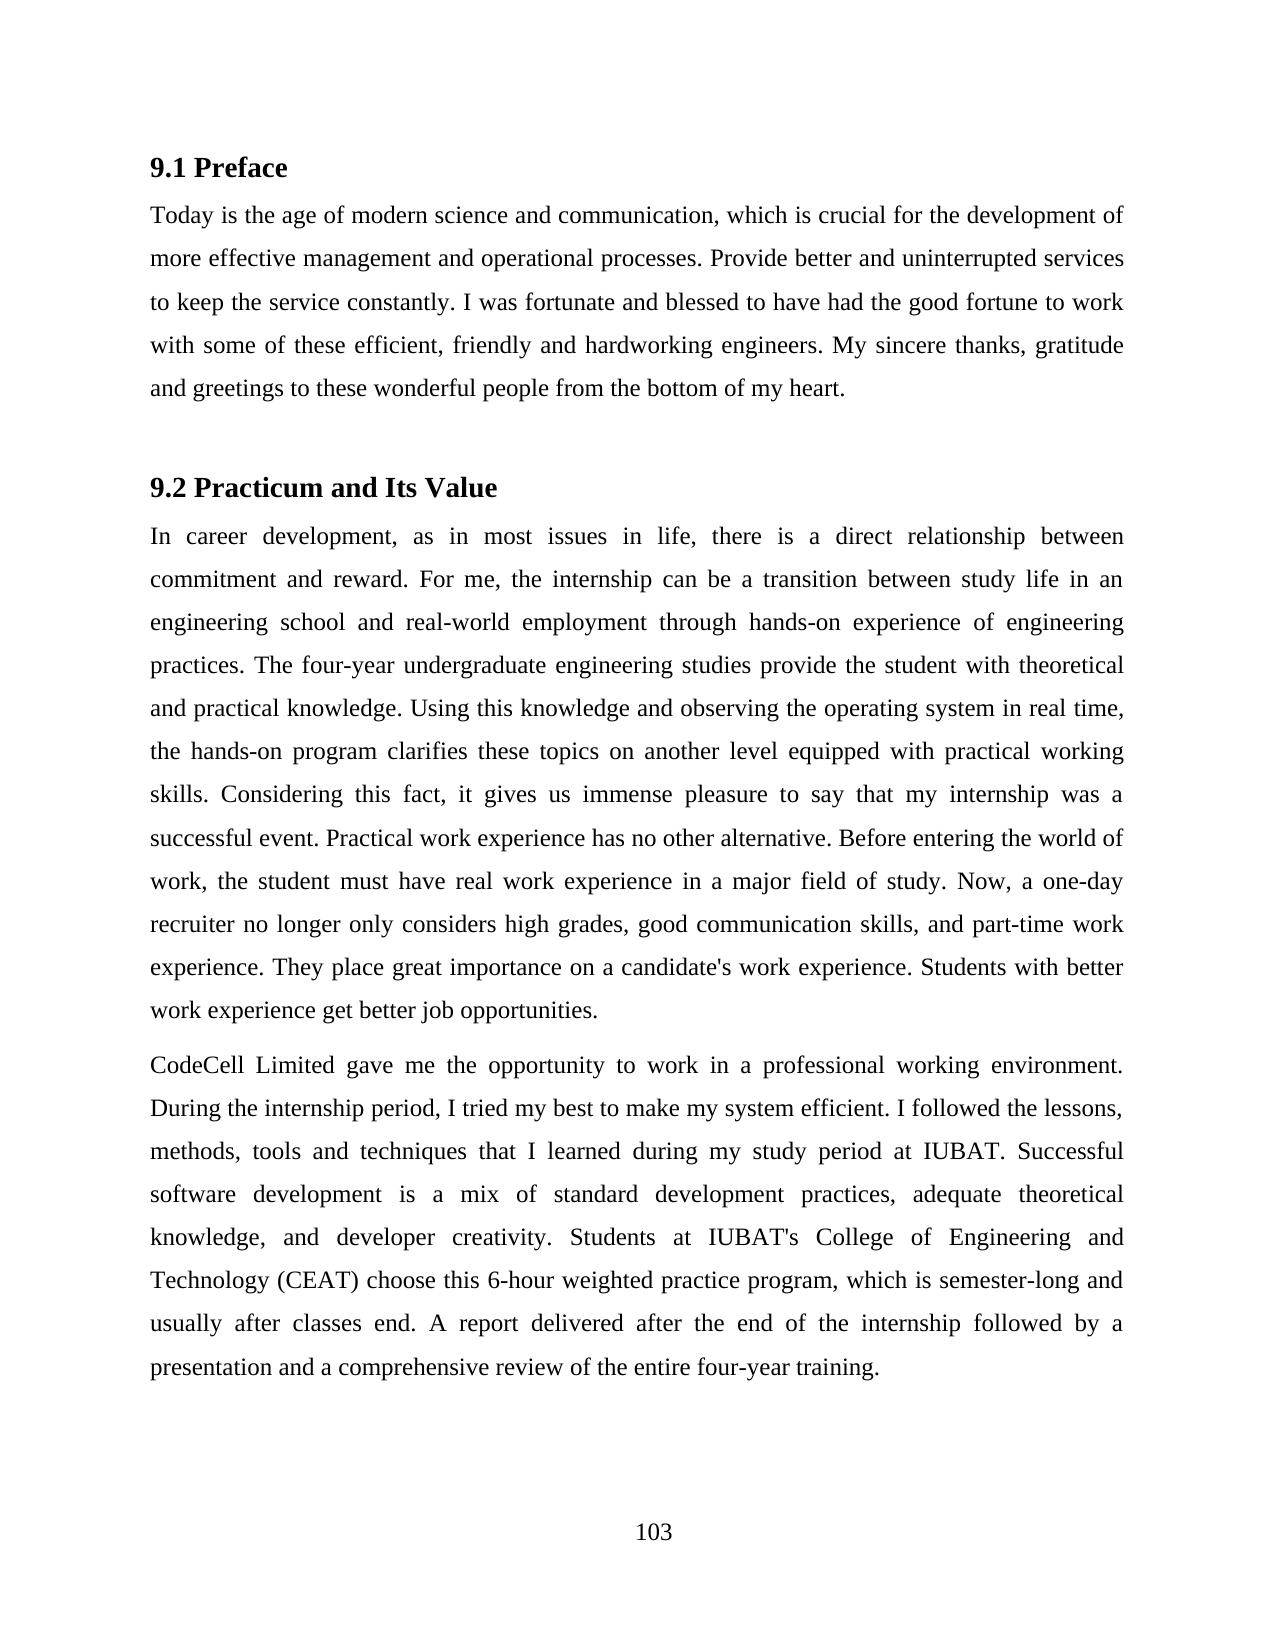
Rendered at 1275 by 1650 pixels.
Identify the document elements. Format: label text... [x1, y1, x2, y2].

subtitle 9.2 Practicum and Its Value [150, 470, 1125, 504]
text Today is the age of modern science and communication, which is crucial for the development of more effective management and operational processes. Provide better and uninterrupted services to keep the service constantly. I was fortunate and blessed to have had the good fortune to work with some of these efficient, friendly and hardworking engineers. My sincere thanks, gratitude and greetings to these wonderful people from the bottom of my heart. [150, 200, 1125, 402]
subtitle 9.1 Preface [150, 150, 1125, 183]
text In career development, as in most issues in life, there is a direct relationship between commitment and reward. For me, the internship can be a transition between study life in an engineering school and real-world employment through hands-on experience of engineering practices. The four-year undergraduate engineering studies provide the student with theoretical and practical knowledge. Using this knowledge and observing the operating system in real time, the hands-on program clarifies these topics on another level equipped with practical working skills. Considering this fact, it gives us immense pleasure to say that my internship was a successful event. Practical work experience has no other alternative. Before entering the world of work, the student must have real work experience in a major field of study. Now, a one-day recruiter no longer only considers high grades, good communication skills, and part-time work experience. They place great importance on a candidate's work experience. Students with better work experience get better job opportunities. [150, 521, 1125, 1024]
text CodeCell Limited gave me the opportunity to work in a professional working environment. During the internship period, I tried my best to make my system efficient. I followed the lessons, methods, tools and techniques that I learned during my study period at IUBAT. Successful software development is a mix of standard development practices, adequate theoretical knowledge, and developer creativity. Students at IUBAT's College of Engineering and Technology (CEAT) choose this 6-hour weighted practice program, which is semester-long and usually after classes end. A report delivered after the end of the internship followed by a presentation and a comprehensive review of the entire four-year training. [150, 1050, 1125, 1380]
